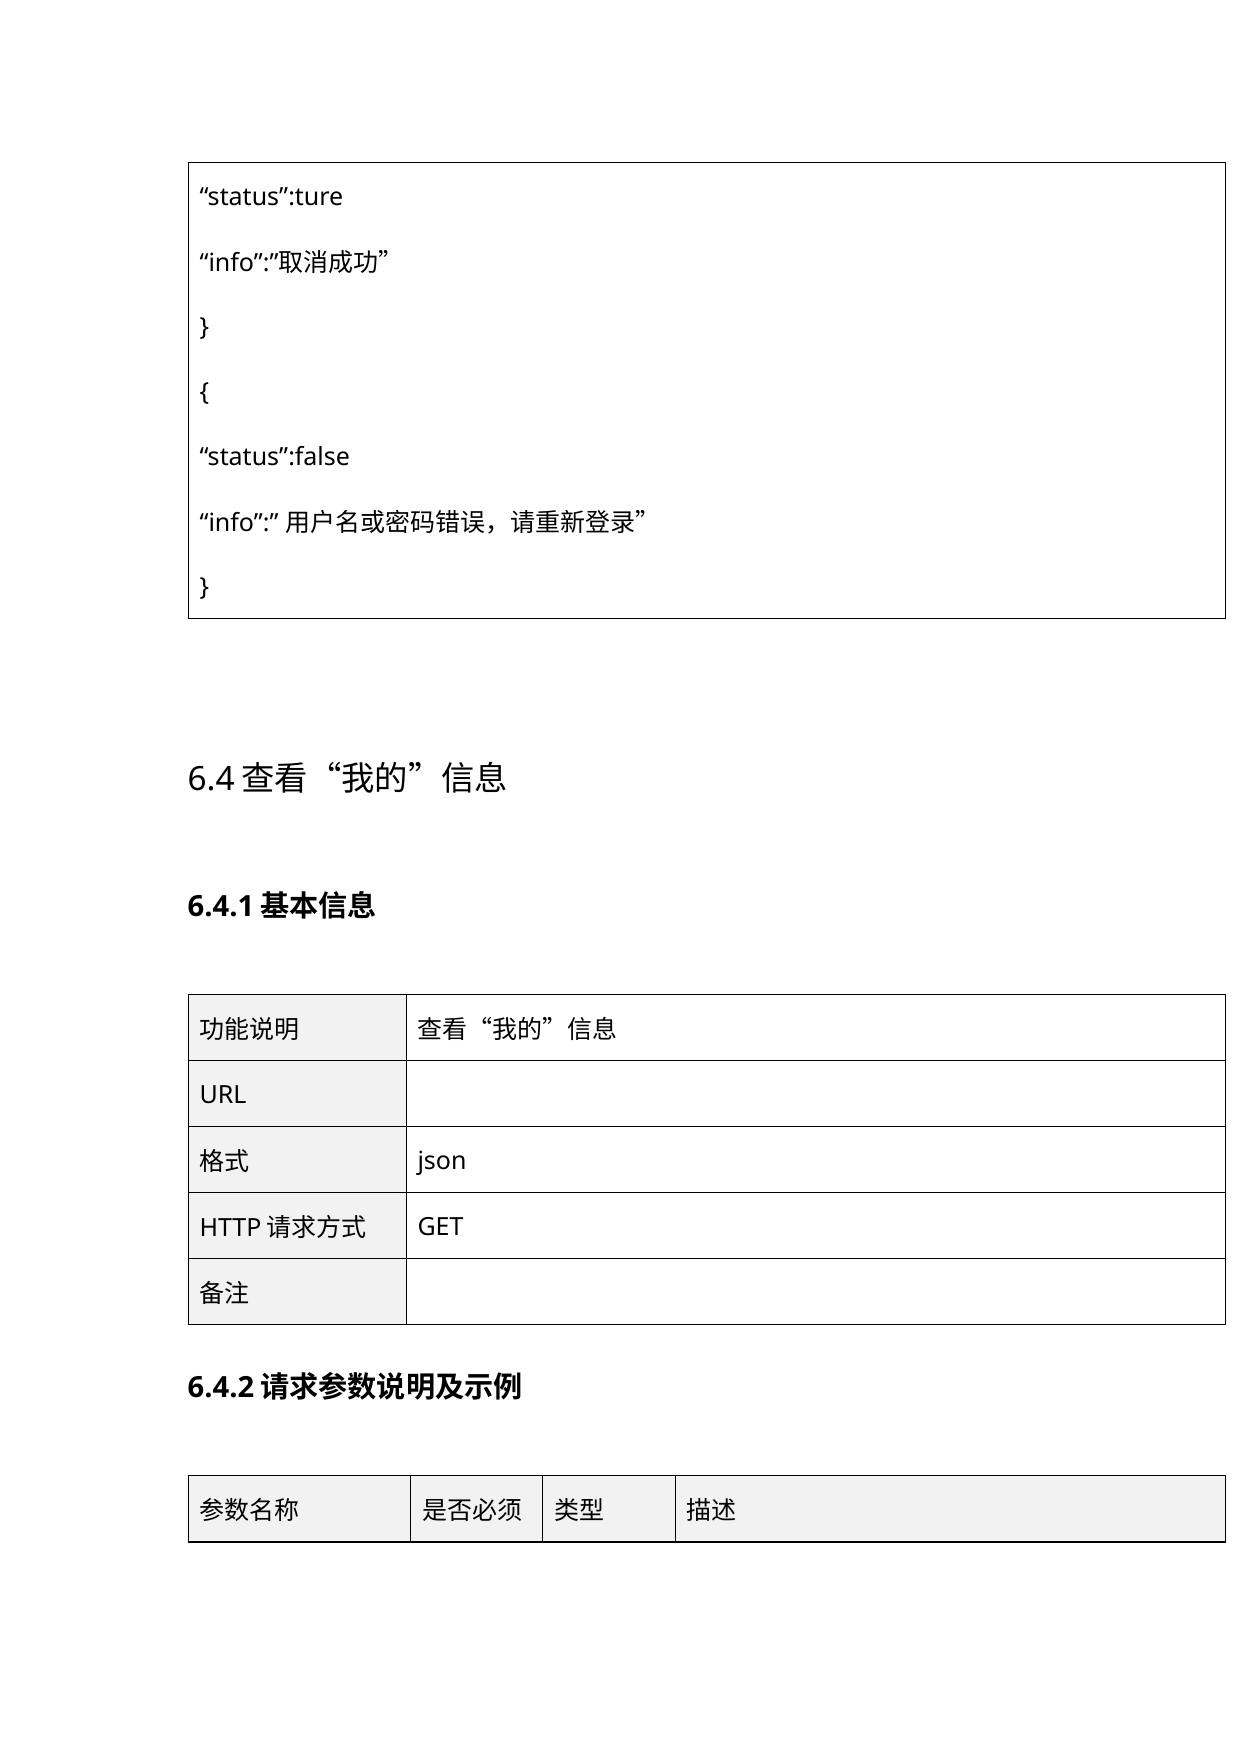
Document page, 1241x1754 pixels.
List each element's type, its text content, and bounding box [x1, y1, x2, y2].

subtitle 6.4.2请求参数说明及示例 [187, 1352, 1053, 1417]
table_cell URL [189, 1061, 406, 1126]
subtitle 6.4.1基本信息 [187, 871, 1053, 936]
table_header 类型 [543, 1476, 675, 1541]
table_header 描述 [676, 1476, 1225, 1541]
table_cell [407, 1061, 1225, 1126]
table_header 查看“我的”信息 [407, 995, 1225, 1060]
table_cell GET [407, 1193, 1225, 1258]
table_cell 备注 [189, 1259, 406, 1324]
table_header 是否必须 [411, 1476, 542, 1541]
subtitle 6.4查看“我的”信息 [187, 744, 1053, 809]
table_header 参数名称 [189, 1476, 410, 1541]
table_header 功能说明 [189, 995, 406, 1060]
table_cell [407, 1259, 1225, 1324]
table_cell json [407, 1127, 1225, 1192]
table_cell HTTP请求方式 [189, 1193, 406, 1258]
table_cell 格式 [189, 1127, 406, 1192]
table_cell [189, 163, 1225, 618]
